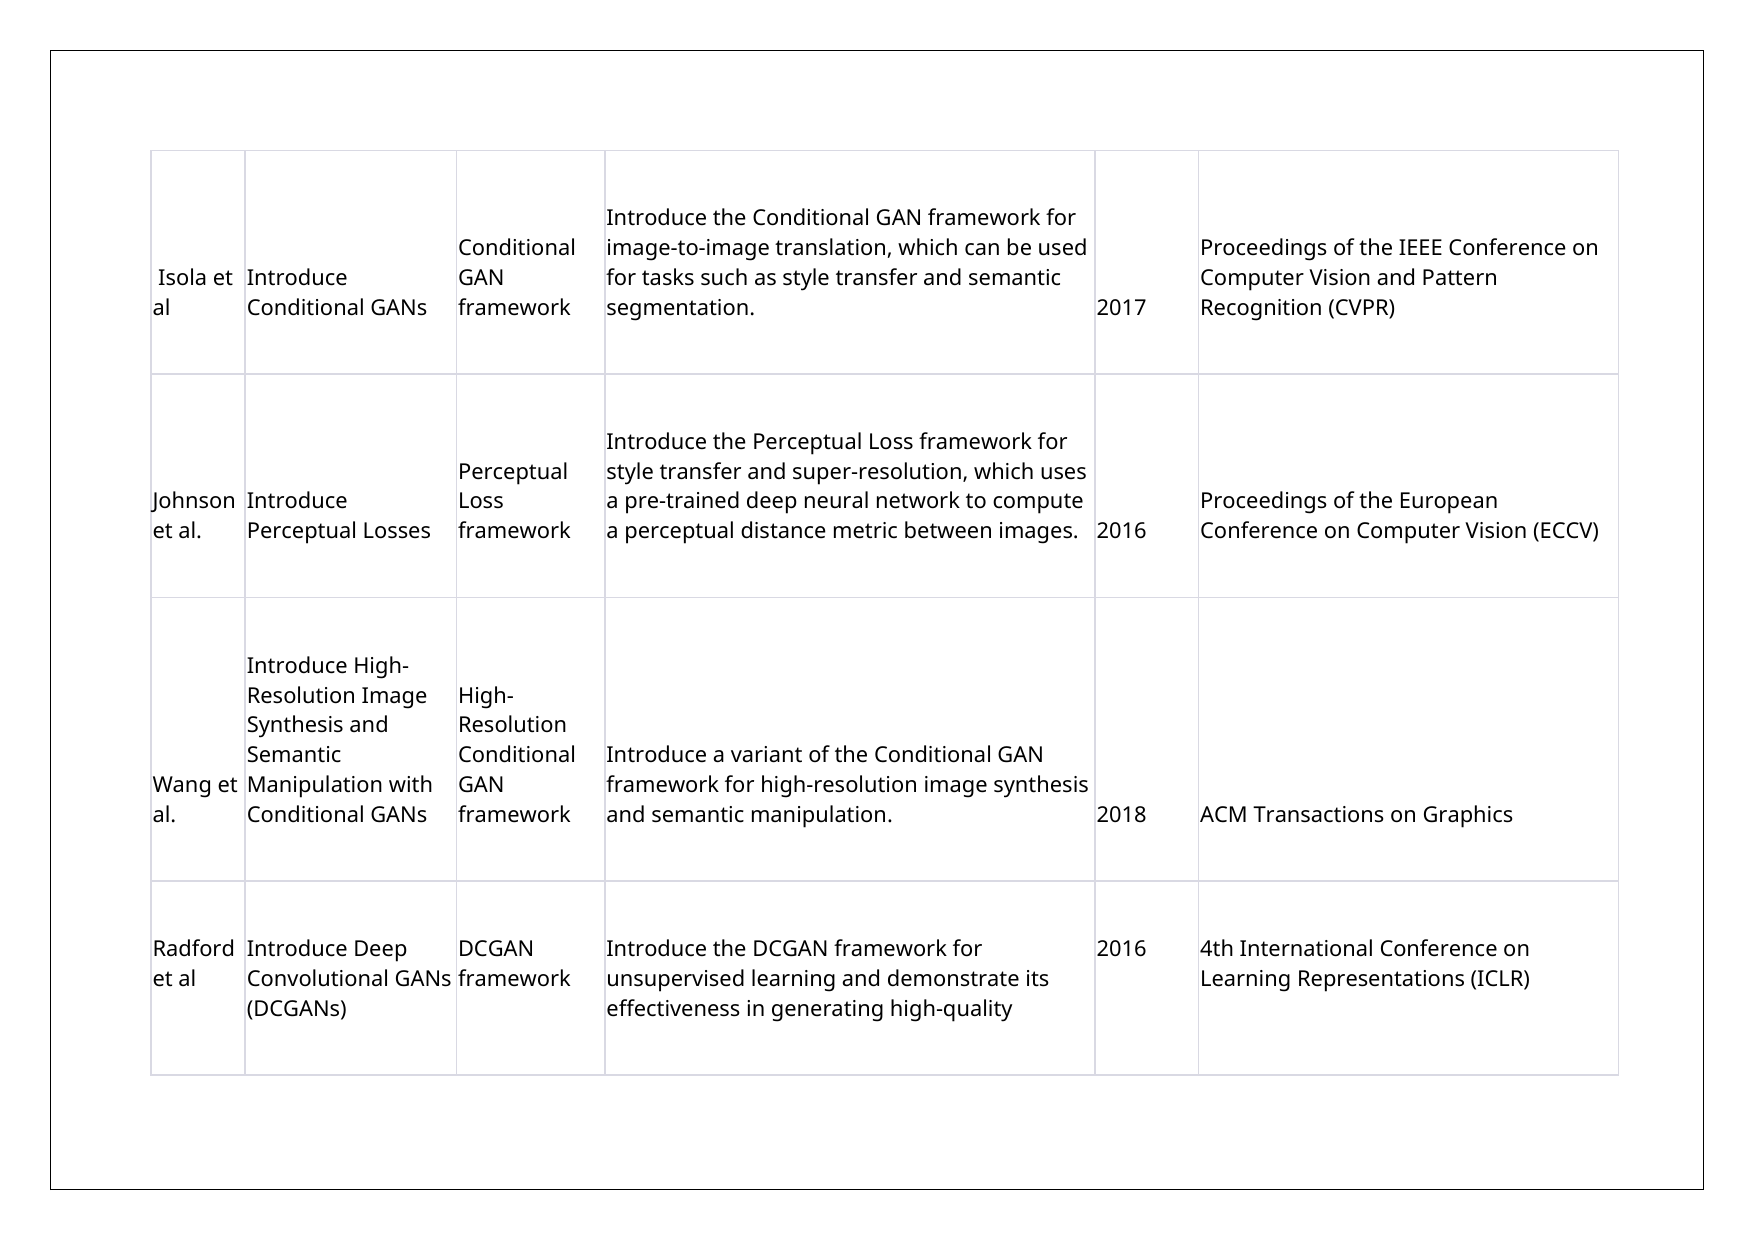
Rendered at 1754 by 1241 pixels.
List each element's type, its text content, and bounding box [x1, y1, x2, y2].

table_cell Introduce a variant of the Conditional GAN framework for high-resolution image synthesis and semantic manipulation. [606, 598, 1094, 880]
table_cell ACM Transactions on Graphics [1199, 598, 1618, 880]
table_cell 2016 [1096, 375, 1198, 597]
table_header Introduce Conditional GANs [246, 151, 456, 373]
table_header Isola et al [152, 151, 244, 373]
table_cell Perceptual Loss framework [457, 375, 604, 597]
table_header 2017 [1096, 151, 1198, 373]
table_header Conditional GAN framework [457, 151, 604, 373]
table_cell Introduce High-Resolution Image Synthesis and Semantic Manipulation with Conditional GANs [246, 598, 456, 880]
table_cell Proceedings of the European Conference on Computer Vision (ECCV) [1199, 375, 1618, 597]
table_cell 2016 [1096, 882, 1198, 1074]
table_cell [606, 882, 1094, 1074]
table_cell DCGAN framework [457, 882, 604, 1074]
table_cell Johnson et al. [152, 375, 244, 597]
table_cell Introduce the Perceptual Loss framework for style transfer and super-resolution, which uses a pre-trained deep neural network to compute a perceptual distance metric between images. [606, 375, 1094, 597]
table_cell Wang et al. [152, 598, 244, 880]
table_header Introduce the Conditional GAN framework for image-to-image translation, which can be used for tasks such as style transfer and semantic segmentation. [606, 151, 1094, 373]
table_header Proceedings of the IEEE Conference on Computer Vision and Pattern Recognition (CVPR) [1199, 151, 1618, 373]
table_cell 2018 [1096, 598, 1198, 880]
table_cell Introduce Perceptual Losses [246, 375, 456, 597]
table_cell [1199, 882, 1618, 1074]
table_cell Radford et al [152, 882, 244, 1074]
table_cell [246, 882, 456, 1074]
table_cell High-Resolution Conditional GAN framework [457, 598, 604, 880]
